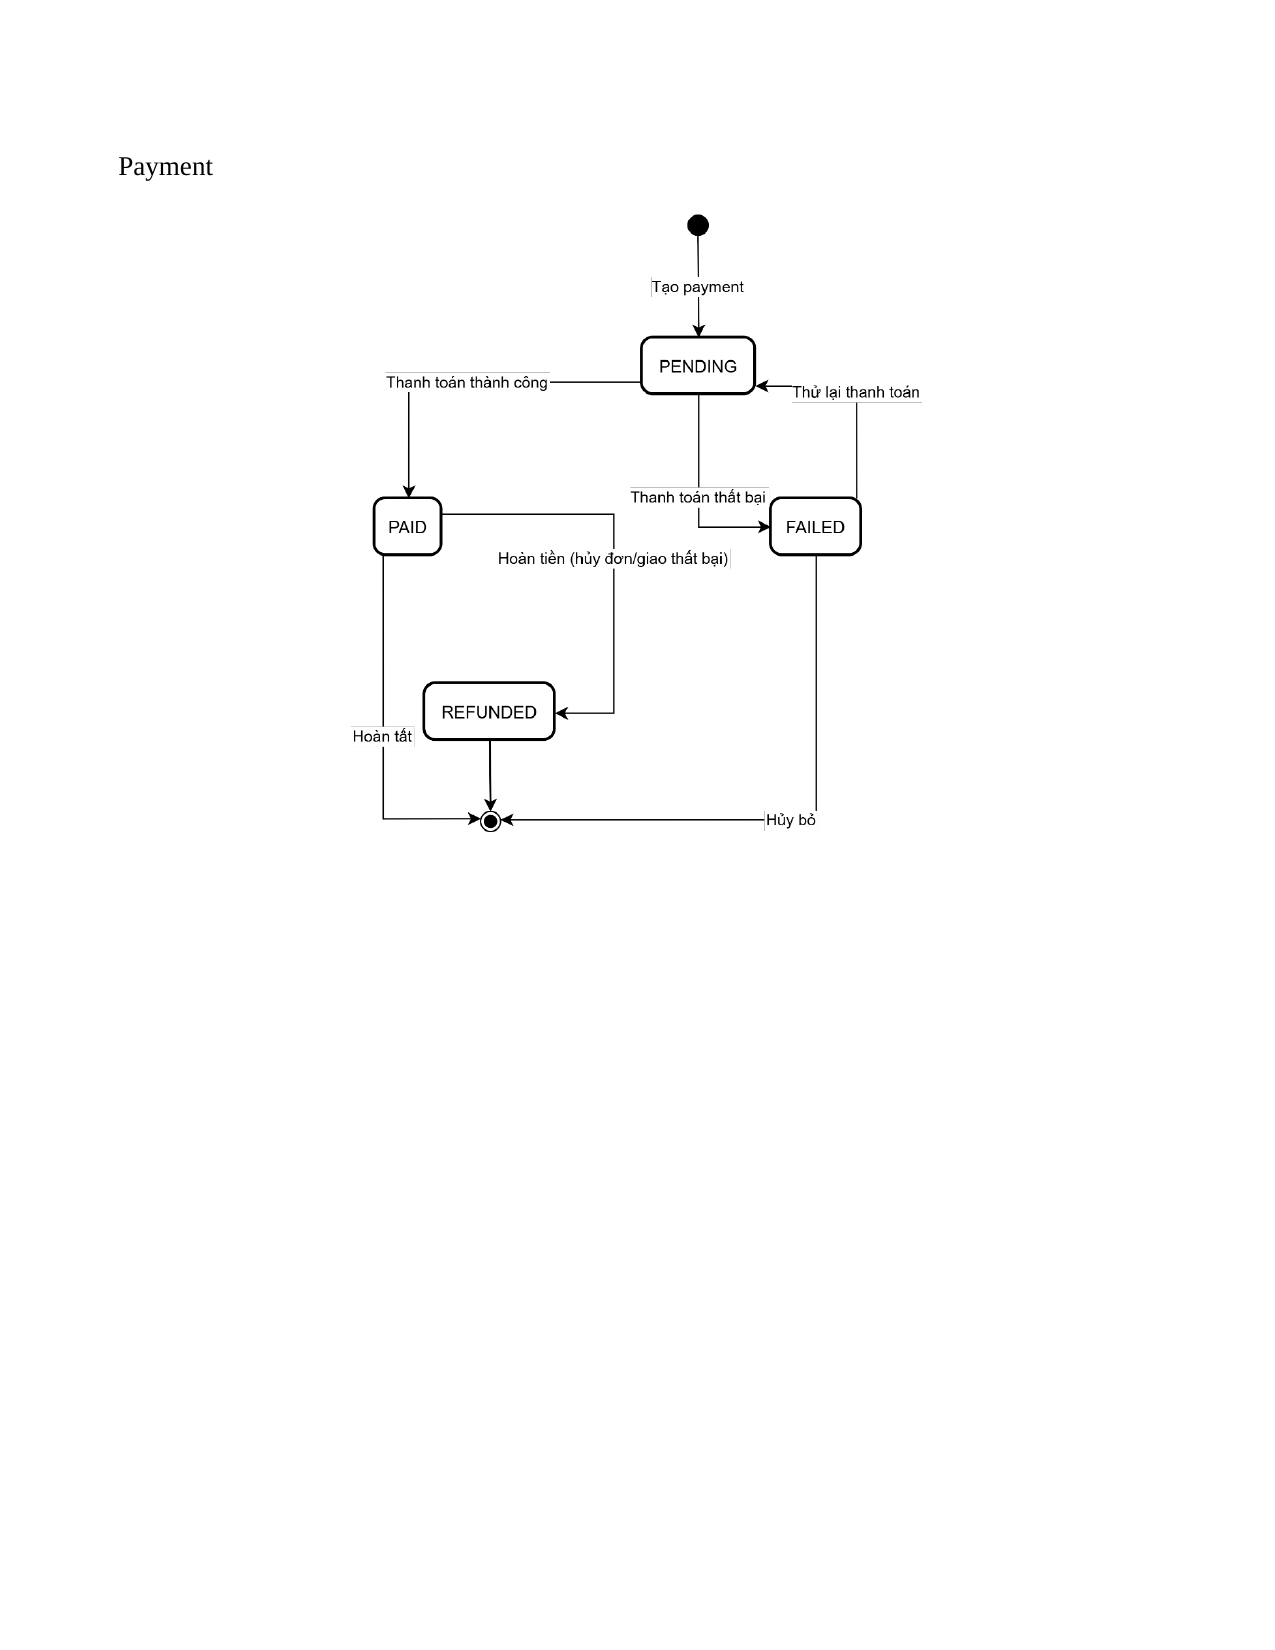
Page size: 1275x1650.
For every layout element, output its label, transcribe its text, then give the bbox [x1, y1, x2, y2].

picture [335, 200, 936, 846]
text Payment [118, 150, 1152, 181]
